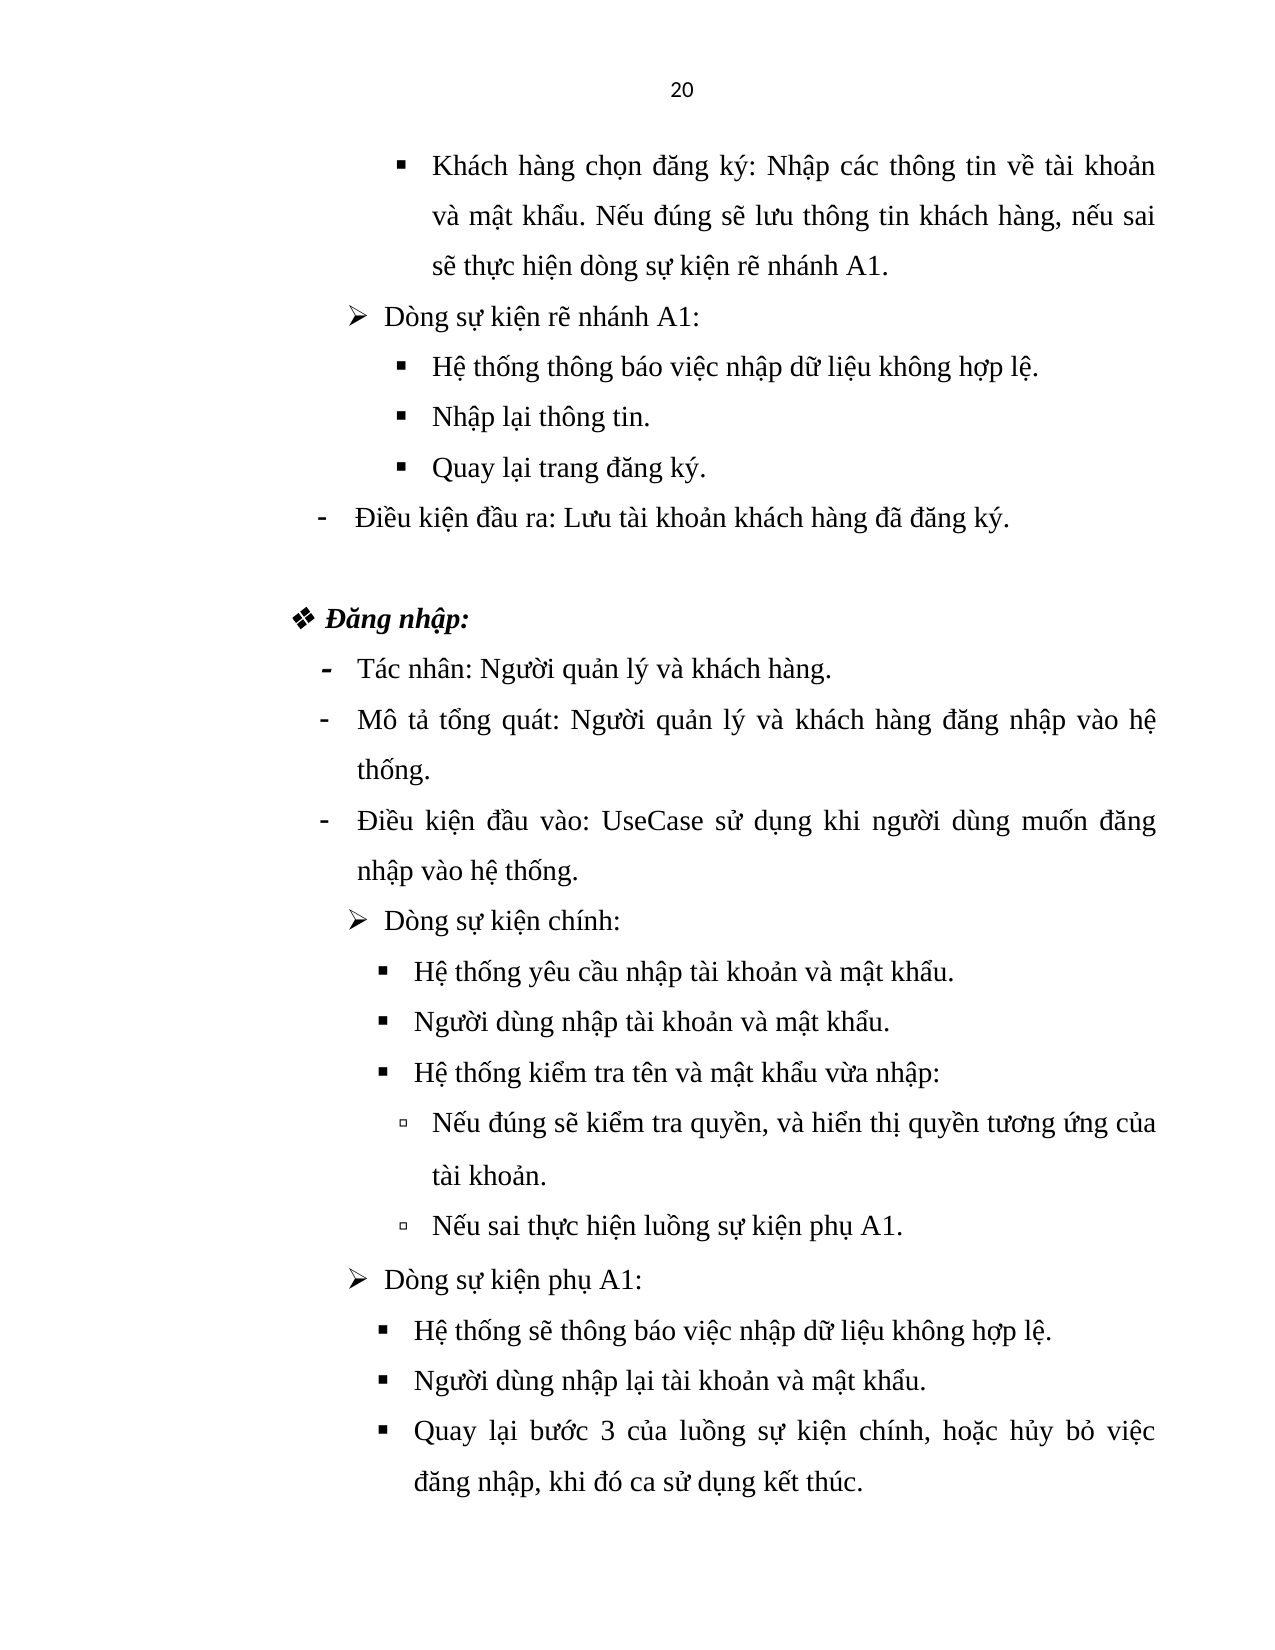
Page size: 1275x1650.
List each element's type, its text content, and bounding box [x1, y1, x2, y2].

list Dòng sự kiện rẽ nhánh A1: [346, 299, 1157, 332]
list Quay lại trang đăng ký. [394, 450, 1157, 484]
list Mô tả tổng quát: Người quản lý và khách hàng đăng nhập vào hệ thống. [319, 702, 1157, 786]
list Dòng sự kiện phụ A1: [346, 1262, 1157, 1296]
list Khách hàng chọn đăng ký: Nhập các thông tin về tài khoản và mật khẩu. Nếu đúng sẽ lưu thông tin khách hàng, nếu sai sẽ thực hiện dòng sự kiện rẽ nhánh A1. [394, 148, 1157, 282]
list Nếu đúng sẽ kiểm tra quyền, và hiển thị quyền tương ứng của tài khoản. [394, 1105, 1157, 1191]
list Hệ thống sẽ thông báo việc nhập dữ liệu không hợp lệ. [376, 1313, 1157, 1346]
list Đăng nhập: [287, 601, 1157, 635]
list Điều kiện đầu ra: Lưu tài khoản khách hàng đã đăng ký. [317, 500, 1157, 534]
list Người dùng nhập tài khoản và mật khẩu. [376, 1004, 1157, 1038]
list Hệ thống thông báo việc nhập dữ liệu không hợp lệ. [394, 349, 1157, 383]
list Nhập lại thông tin. [394, 399, 1157, 433]
list Quay lại bước 3 của luồng sự kiện chính, hoặc hủy bỏ việc đăng nhập, khi đó ca sử dụng kết thúc. [376, 1413, 1157, 1497]
list Nếu sai thực hiện luồng sự kiện phụ A1. [394, 1208, 1157, 1244]
list Điều kiện đầu vào: UseCase sử dụng khi người dùng muốn đăng nhập vào hệ thống. [319, 803, 1157, 887]
list Hệ thống kiểm tra tên và mật khẩu vừa nhập: [376, 1055, 1157, 1088]
list Người dùng nhập lại tài khoản và mật khẩu. [376, 1363, 1157, 1397]
list Tác nhân: Người quản lý và khách hàng. [319, 652, 1157, 685]
list Dòng sự kiện chính: [346, 903, 1157, 937]
list Hệ thống yêu cầu nhập tài khoản và mật khẩu. [376, 954, 1157, 987]
